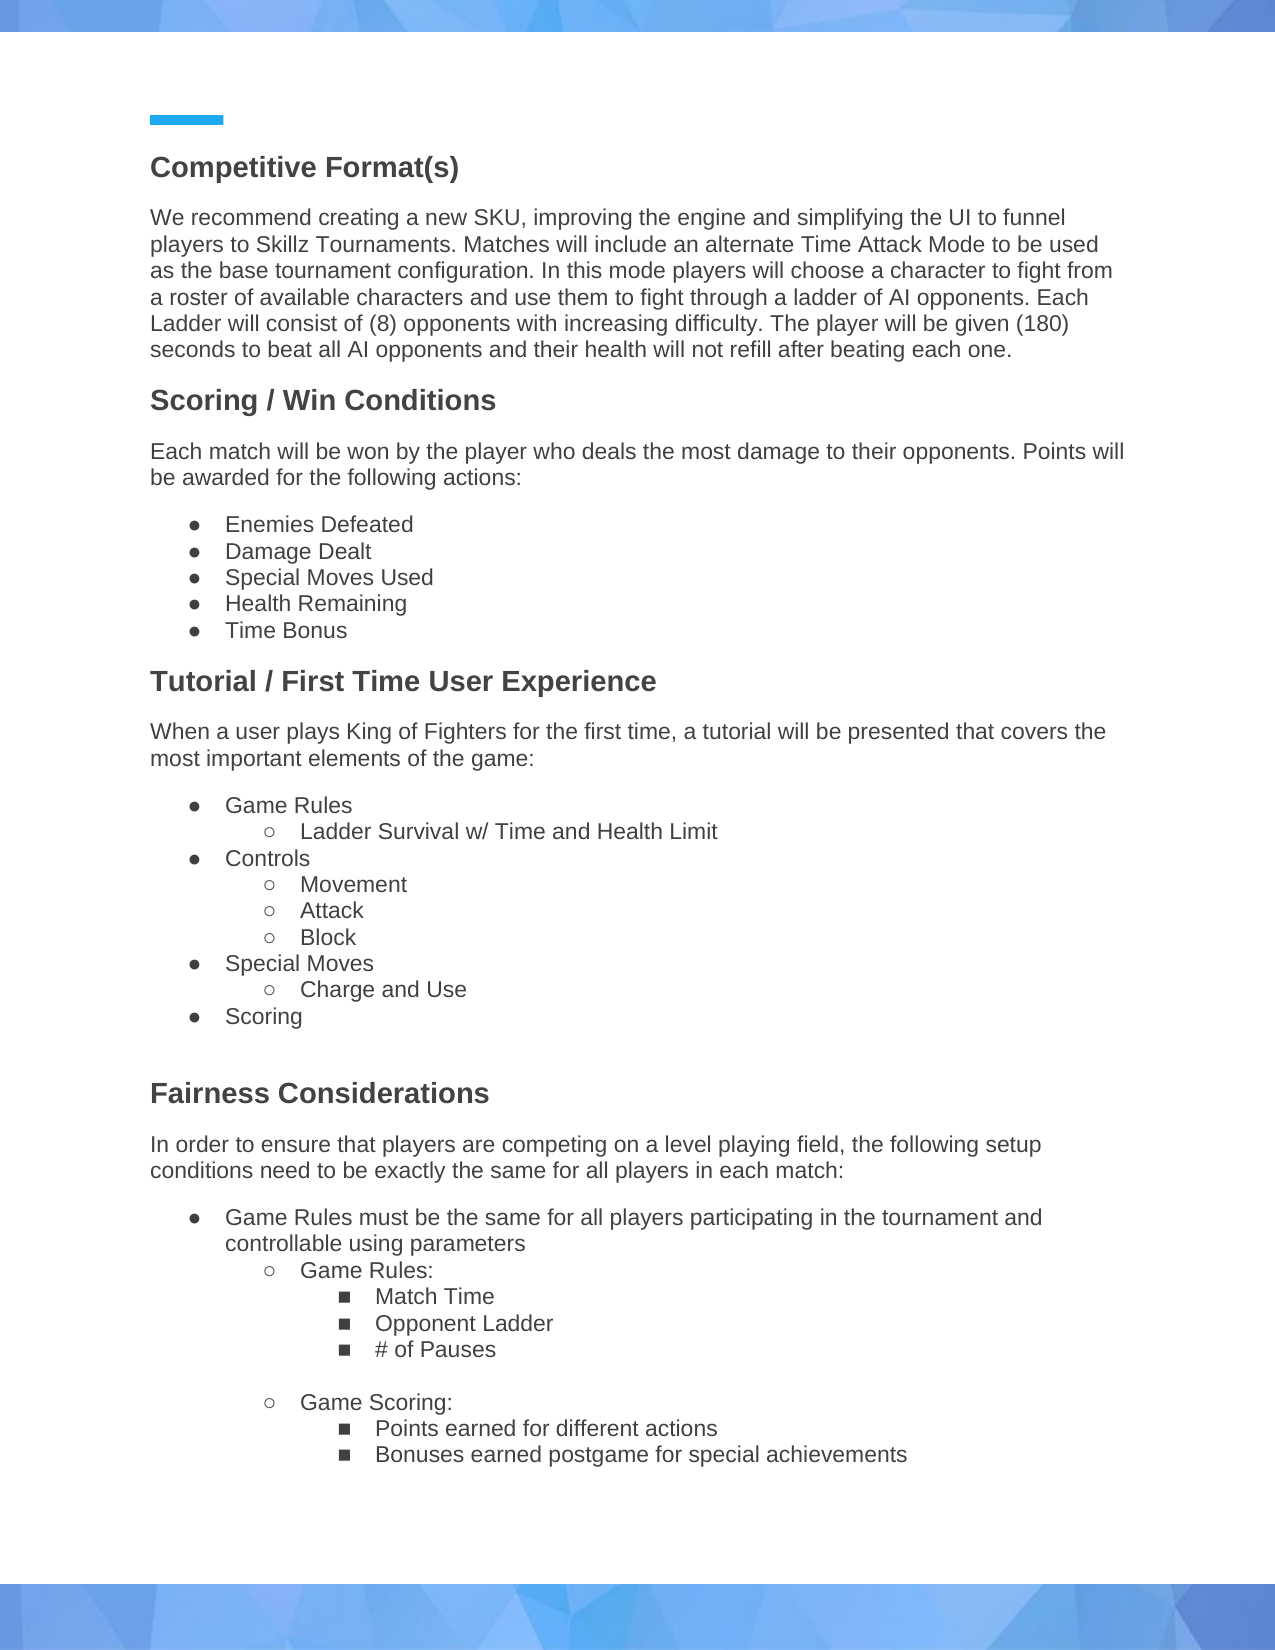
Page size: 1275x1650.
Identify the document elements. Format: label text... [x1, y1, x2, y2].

text We recommend creating a new SKU, improving the engine and simplifying the UI to funnel players to Skillz Tournaments. Matches will include an alternate Time Attack Mode to be used as the base tournament configuration. In this mode players will choose a character to fight from a roster of available characters and use them to fight through a ladder of AI opponents. Each Ladder will consist of (8) opponents with increasing difficulty. The player will be given (180) seconds to beat all AI opponents and their health will not refill after beating each one. [150, 204, 1125, 362]
subtitle Tutorial / First Time User Experience [150, 664, 1125, 697]
list Game Rules [187, 792, 1125, 818]
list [187, 1204, 1125, 1257]
text Each match will be won by the player who deals the most damage to their opponents. Points will be awarded for the following actions: [150, 438, 1125, 490]
list Game Rules: [262, 1257, 1125, 1283]
subtitle Fairness Considerations [150, 1076, 1125, 1110]
picture [0, 0, 1275, 32]
list Opponent Ladder [337, 1309, 1125, 1336]
list Special Moves [187, 950, 1125, 976]
list Controls [187, 844, 1125, 871]
list Match Time [337, 1283, 1125, 1309]
list Movement [262, 871, 1125, 897]
text In order to ensure that players are competing on a level playing field, the following setup conditions need to be exactly the same for all players in each match: [150, 1131, 1125, 1183]
picture [150, 115, 224, 125]
list Game Scoring: [262, 1388, 1125, 1415]
list Special Moves Used [187, 564, 1125, 590]
list Attack [262, 897, 1125, 923]
list Charge and Use [262, 976, 1125, 1003]
picture [0, 1584, 1275, 1650]
list Health Remaining [187, 590, 1125, 617]
subtitle Competitive Format(s) [150, 150, 1125, 183]
text When a user plays King of Fighters for the first time, a tutorial will be presented that covers the most important elements of the game: [150, 718, 1125, 771]
list Block [262, 923, 1125, 950]
list Bonuses earned postgame for special achievements [337, 1441, 1125, 1468]
list Damage Dealt [187, 538, 1125, 564]
list Points earned for different actions [337, 1415, 1125, 1441]
list # of Pauses [337, 1336, 1125, 1388]
list Time Bonus [187, 617, 1125, 643]
list Ladder Survival w/ Time and Health Limit [262, 818, 1125, 844]
list Scoring [187, 1003, 1125, 1055]
list Enemies Defeated [187, 511, 1125, 538]
subtitle Scoring / Win Conditions [150, 383, 1125, 417]
